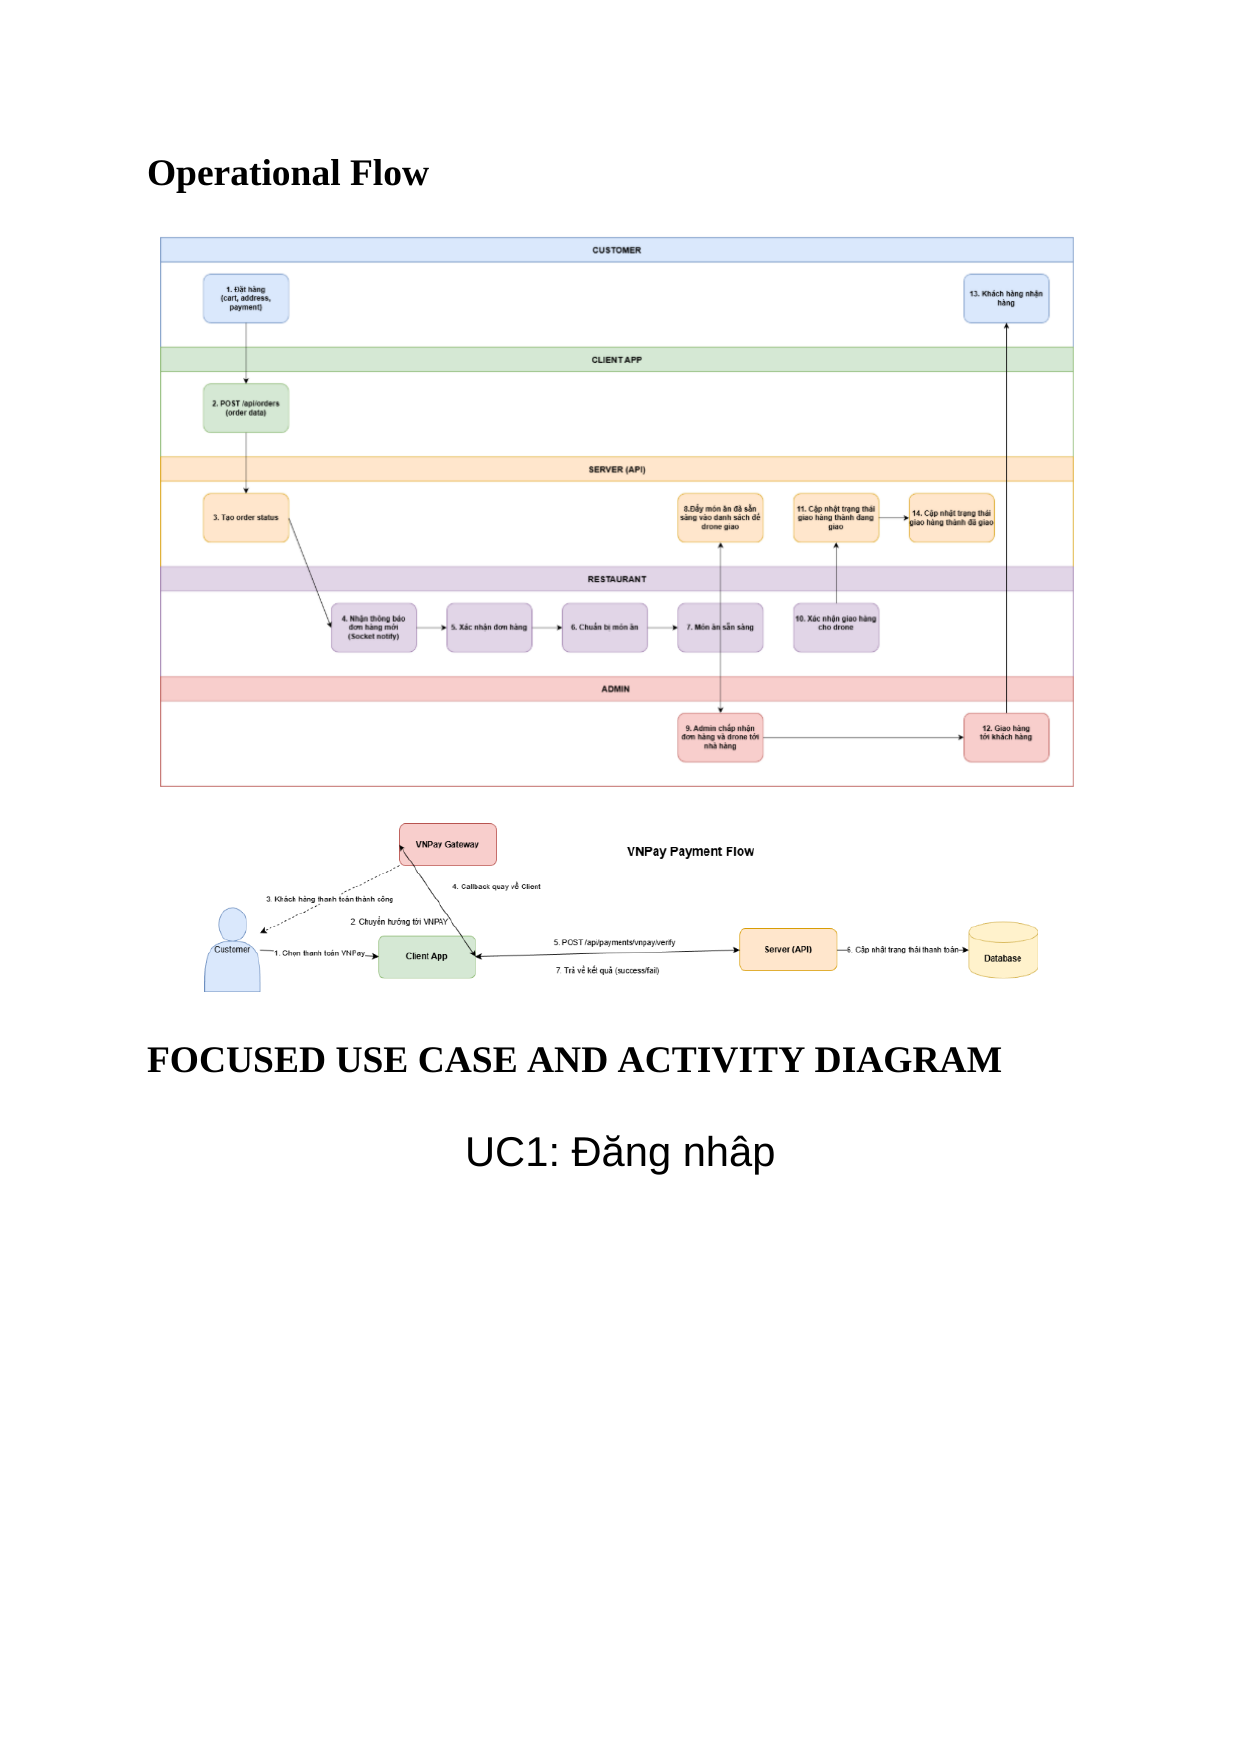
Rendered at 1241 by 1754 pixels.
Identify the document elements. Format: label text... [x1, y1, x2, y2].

subtitle UC1: Đăng nhâp [150, 1127, 1090, 1175]
picture [150, 808, 1091, 1005]
subtitle FOCUSED USE CASE AND ACTIVITY DIAGRAM [147, 1038, 1090, 1081]
subtitle Operational Flow [147, 150, 1090, 193]
picture [150, 225, 1091, 797]
